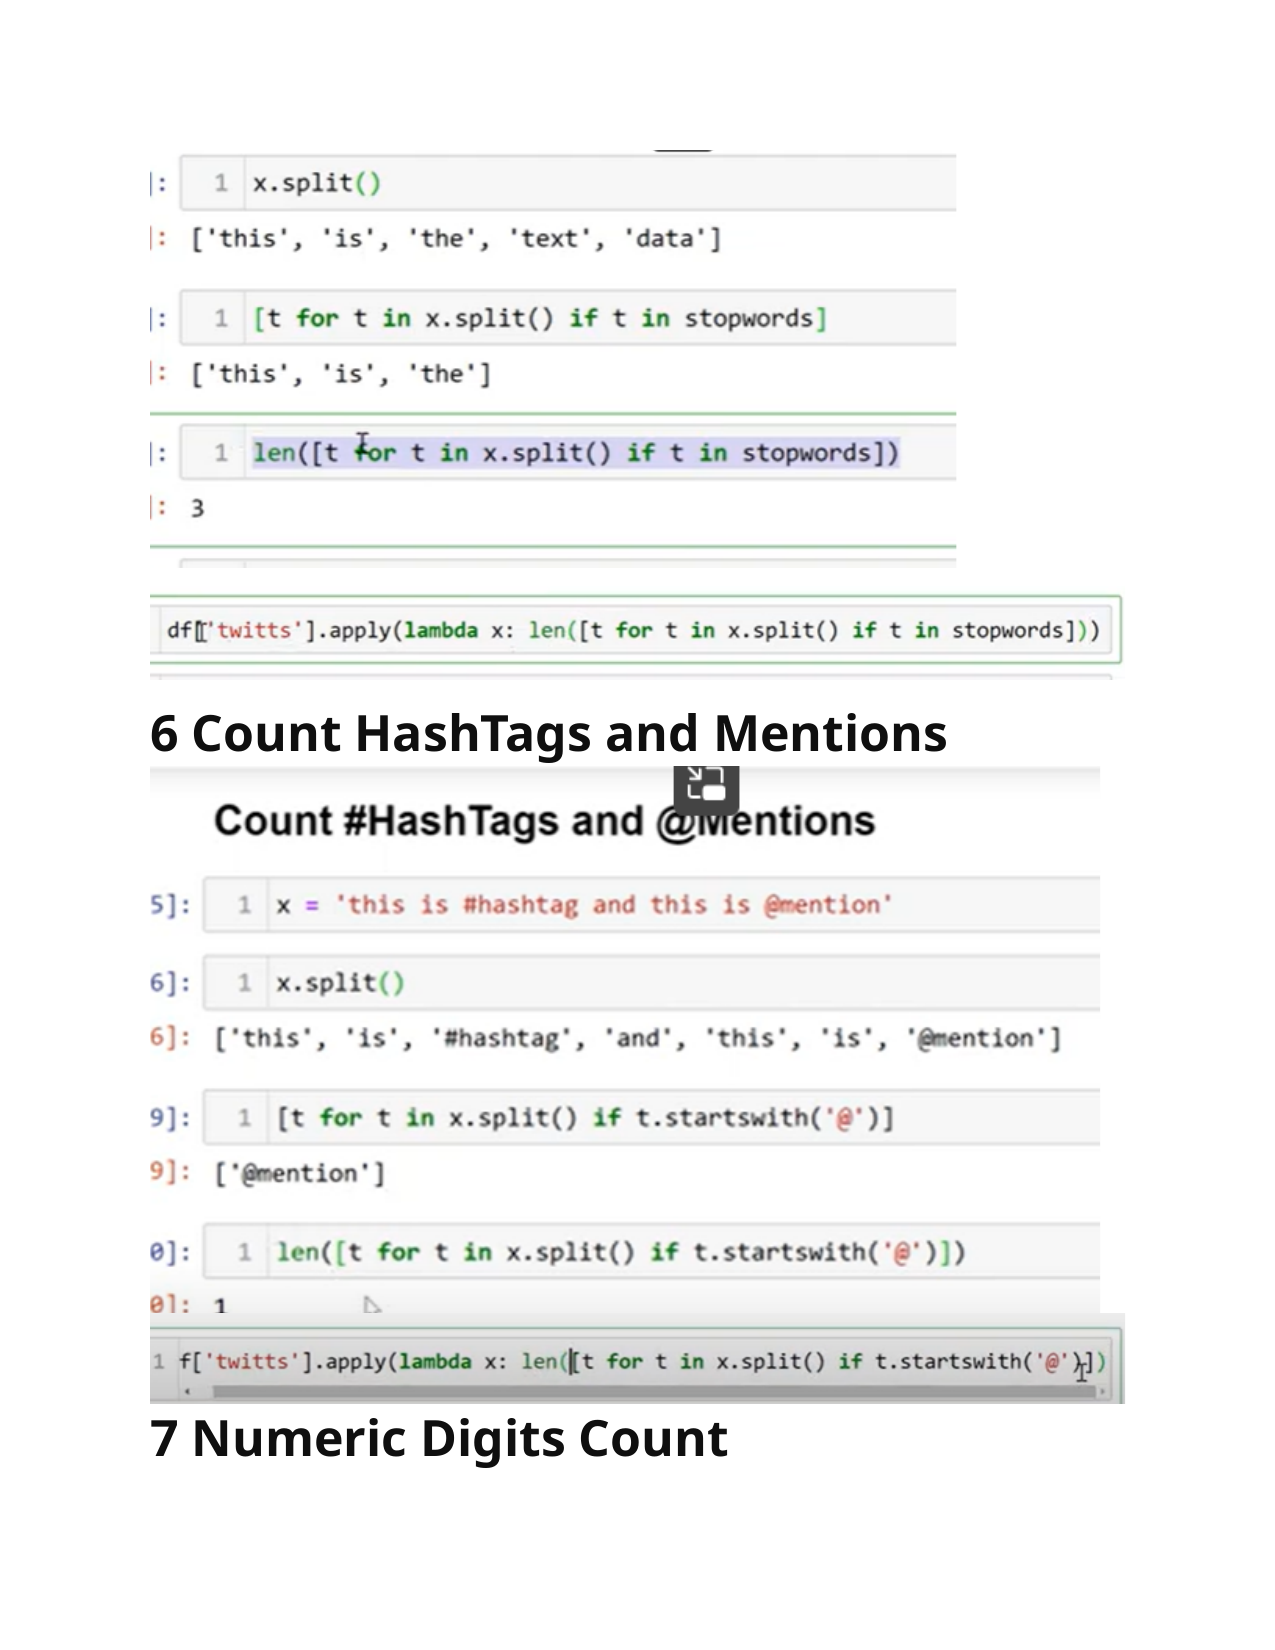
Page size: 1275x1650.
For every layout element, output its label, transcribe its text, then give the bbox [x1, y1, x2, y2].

picture [150, 766, 1125, 1404]
text 6 Count HashTags and Mentions [150, 698, 1125, 766]
picture [150, 150, 957, 568]
picture [150, 586, 1125, 680]
subtitle 7 Numeric Digits Count [150, 1404, 1125, 1472]
